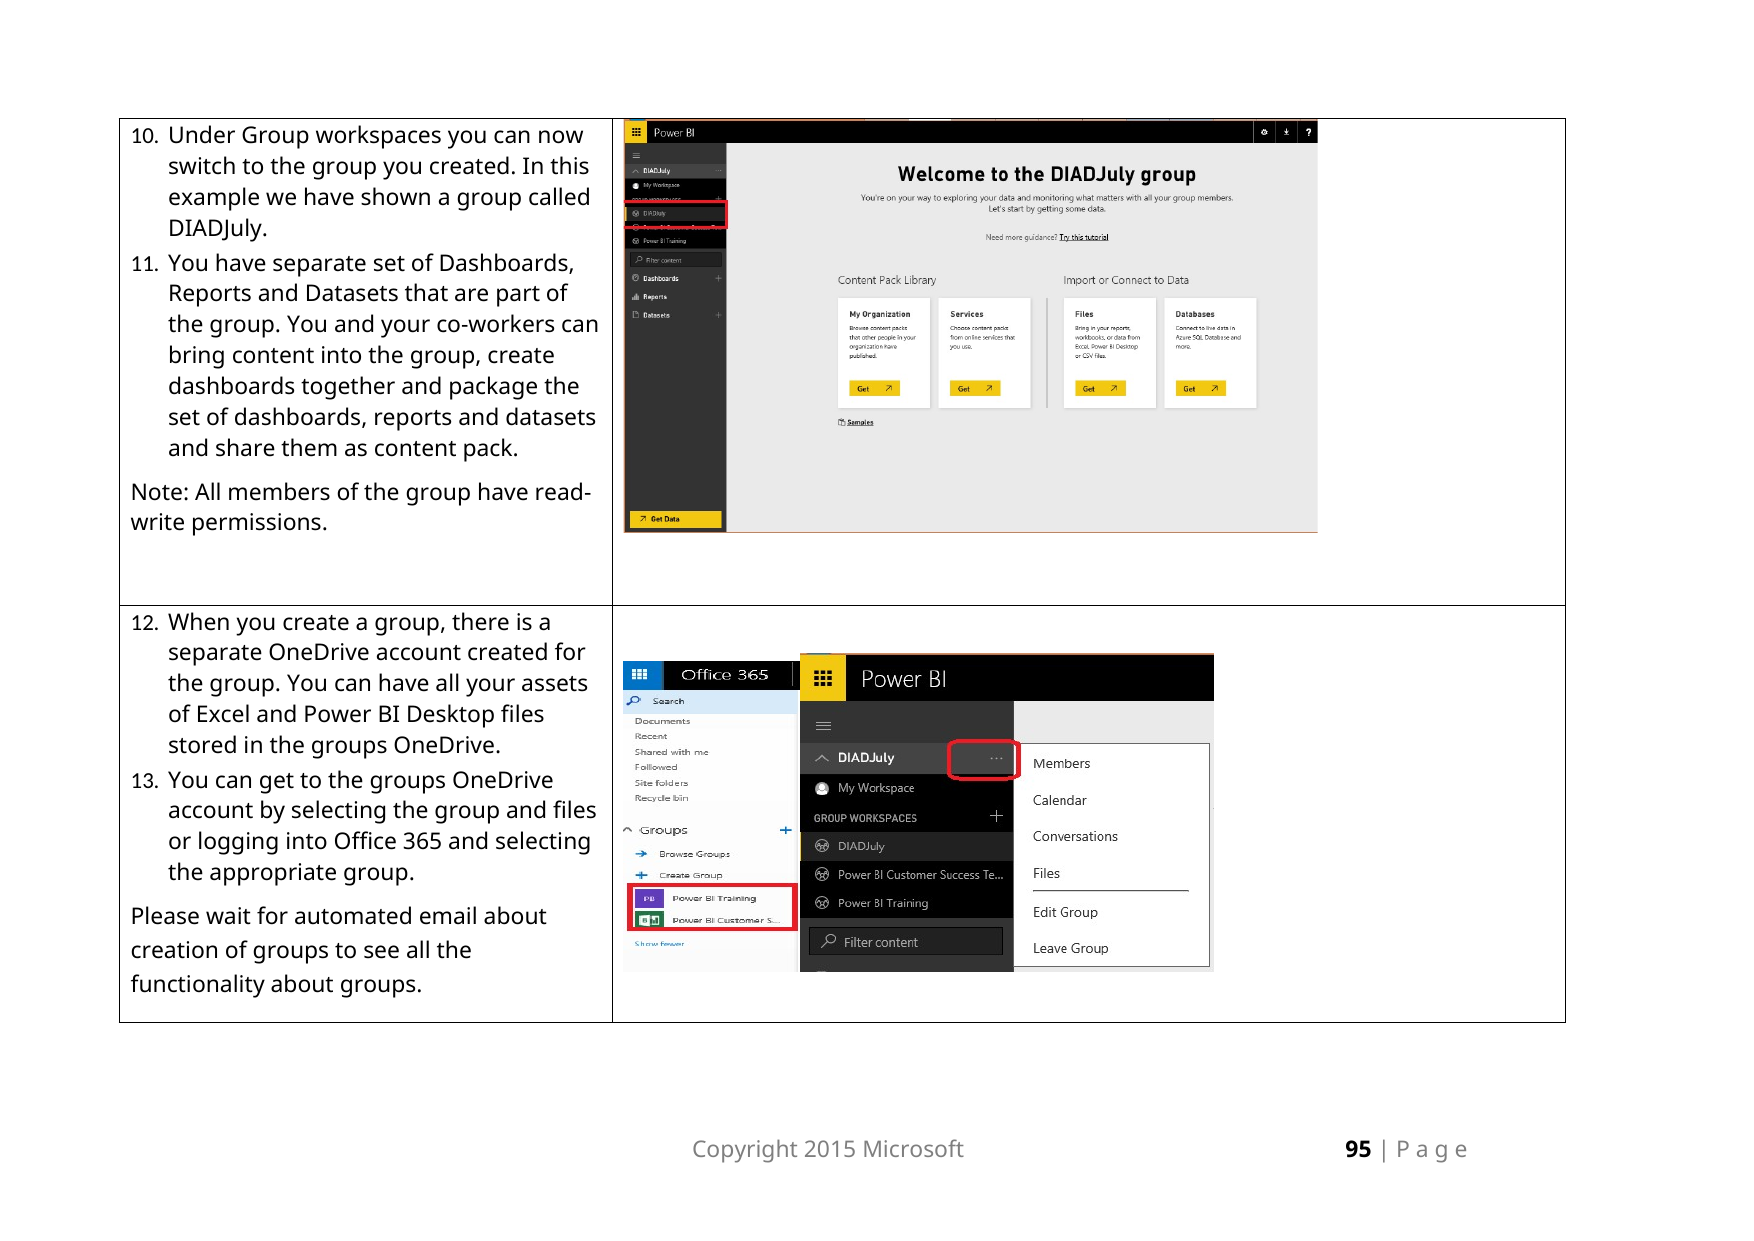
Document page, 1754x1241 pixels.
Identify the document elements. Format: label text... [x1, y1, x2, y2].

table_cell When you create a group, there is a separate OneDrive account created for the group. You can have all your assets of Excel and Power BI Desktop files stored in the groups OneDrive. You can get to the groups OneDrive account by selecting the group and files or logging into Office 365 and selecting the appropriate group. Please wait for automated email about creation of groups to see all the functionality about groups. [120, 606, 612, 1022]
picture [623, 653, 1214, 972]
picture [623, 119, 1318, 533]
table_cell [613, 606, 1565, 1022]
table_cell Under Group workspaces you can now switch to the group you created. In this example we have shown a group called DIADJuly. You have separate set of Dashboards, Reports and Datasets that are part of the group. You and your co-workers can bring content into the group, create dashboards together and package the set of dashboards, reports and datasets and share them as content pack. Note: All members of the group have read-write permissions. [120, 119, 612, 604]
table_cell [613, 119, 1565, 604]
